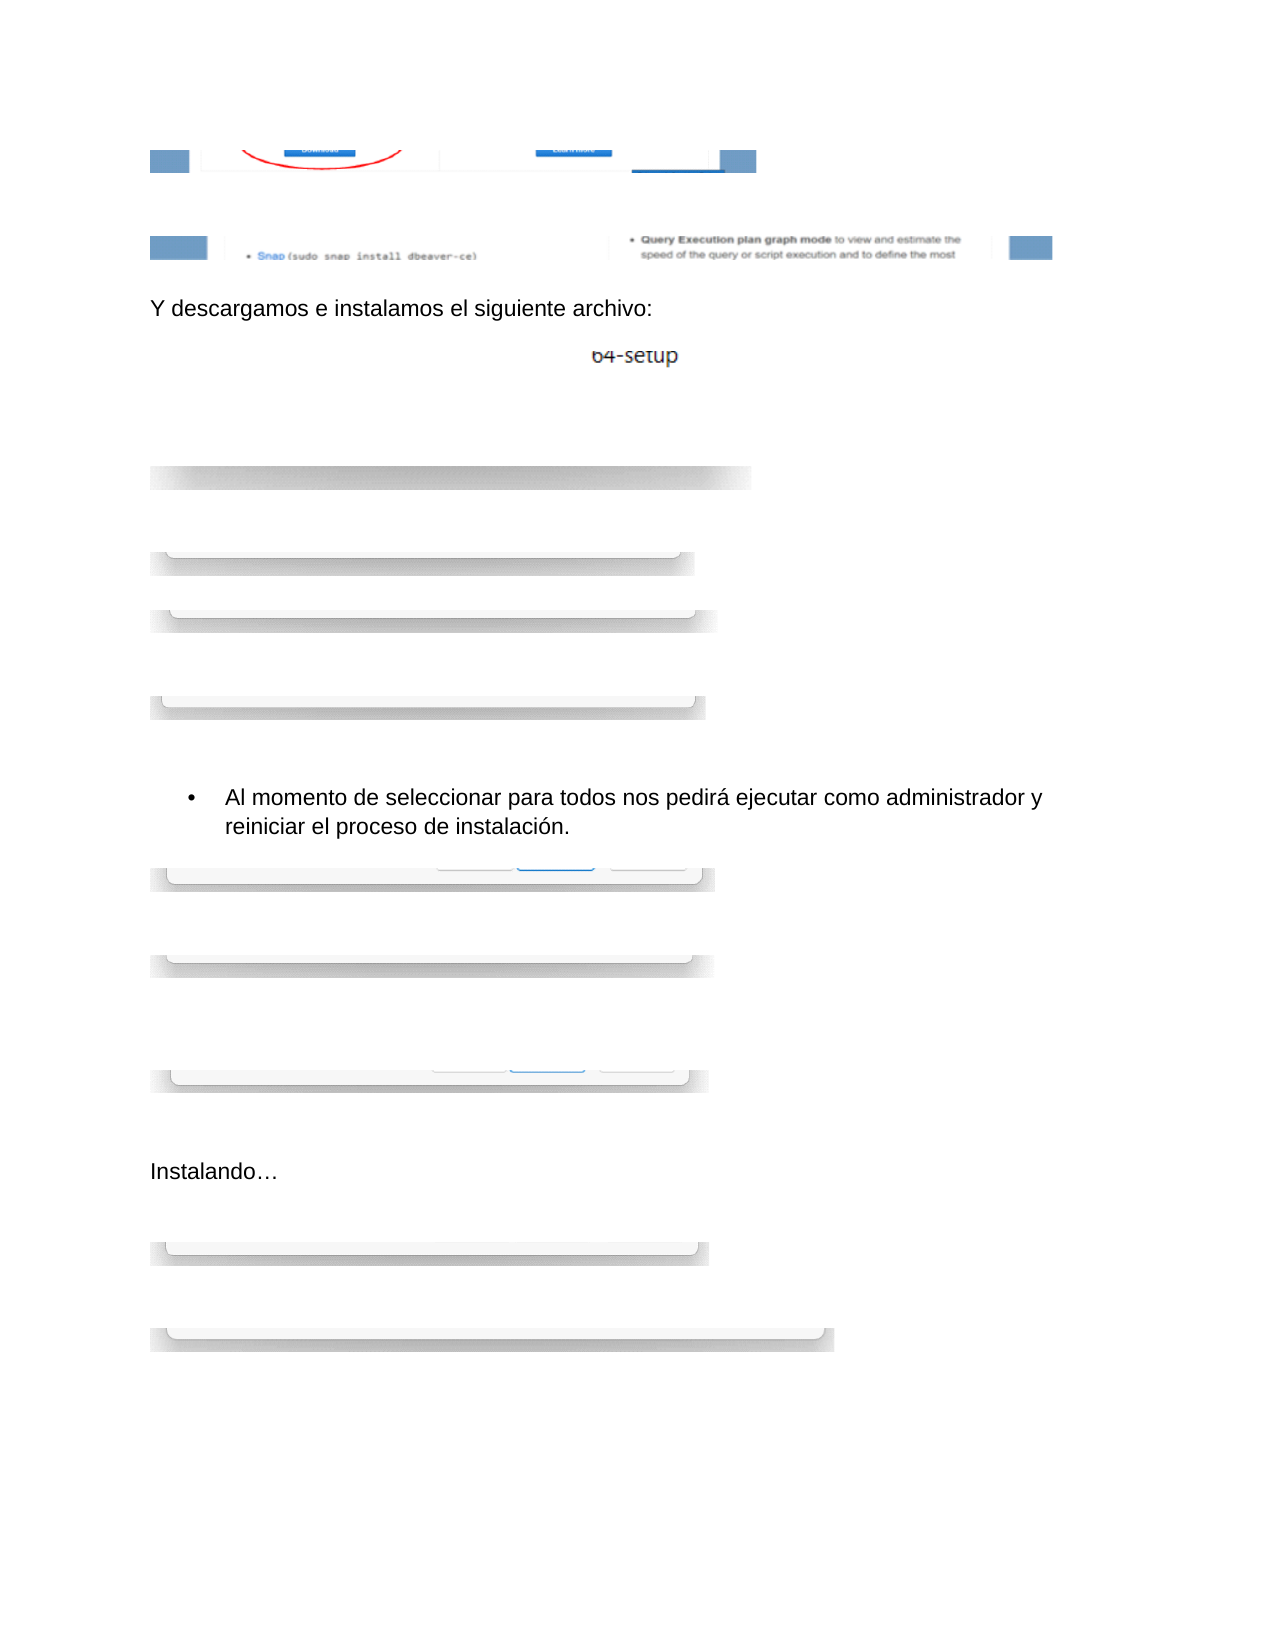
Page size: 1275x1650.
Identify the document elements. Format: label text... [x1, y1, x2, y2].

text Y descargamos e instalamos el siguiente archivo: [150, 294, 1125, 322]
text Instalando… [150, 1156, 1125, 1185]
list Al momento de seleccionar para todos nos pedirá ejecutar como administrador y reiniciar el proceso de instalación. [187, 782, 1125, 840]
